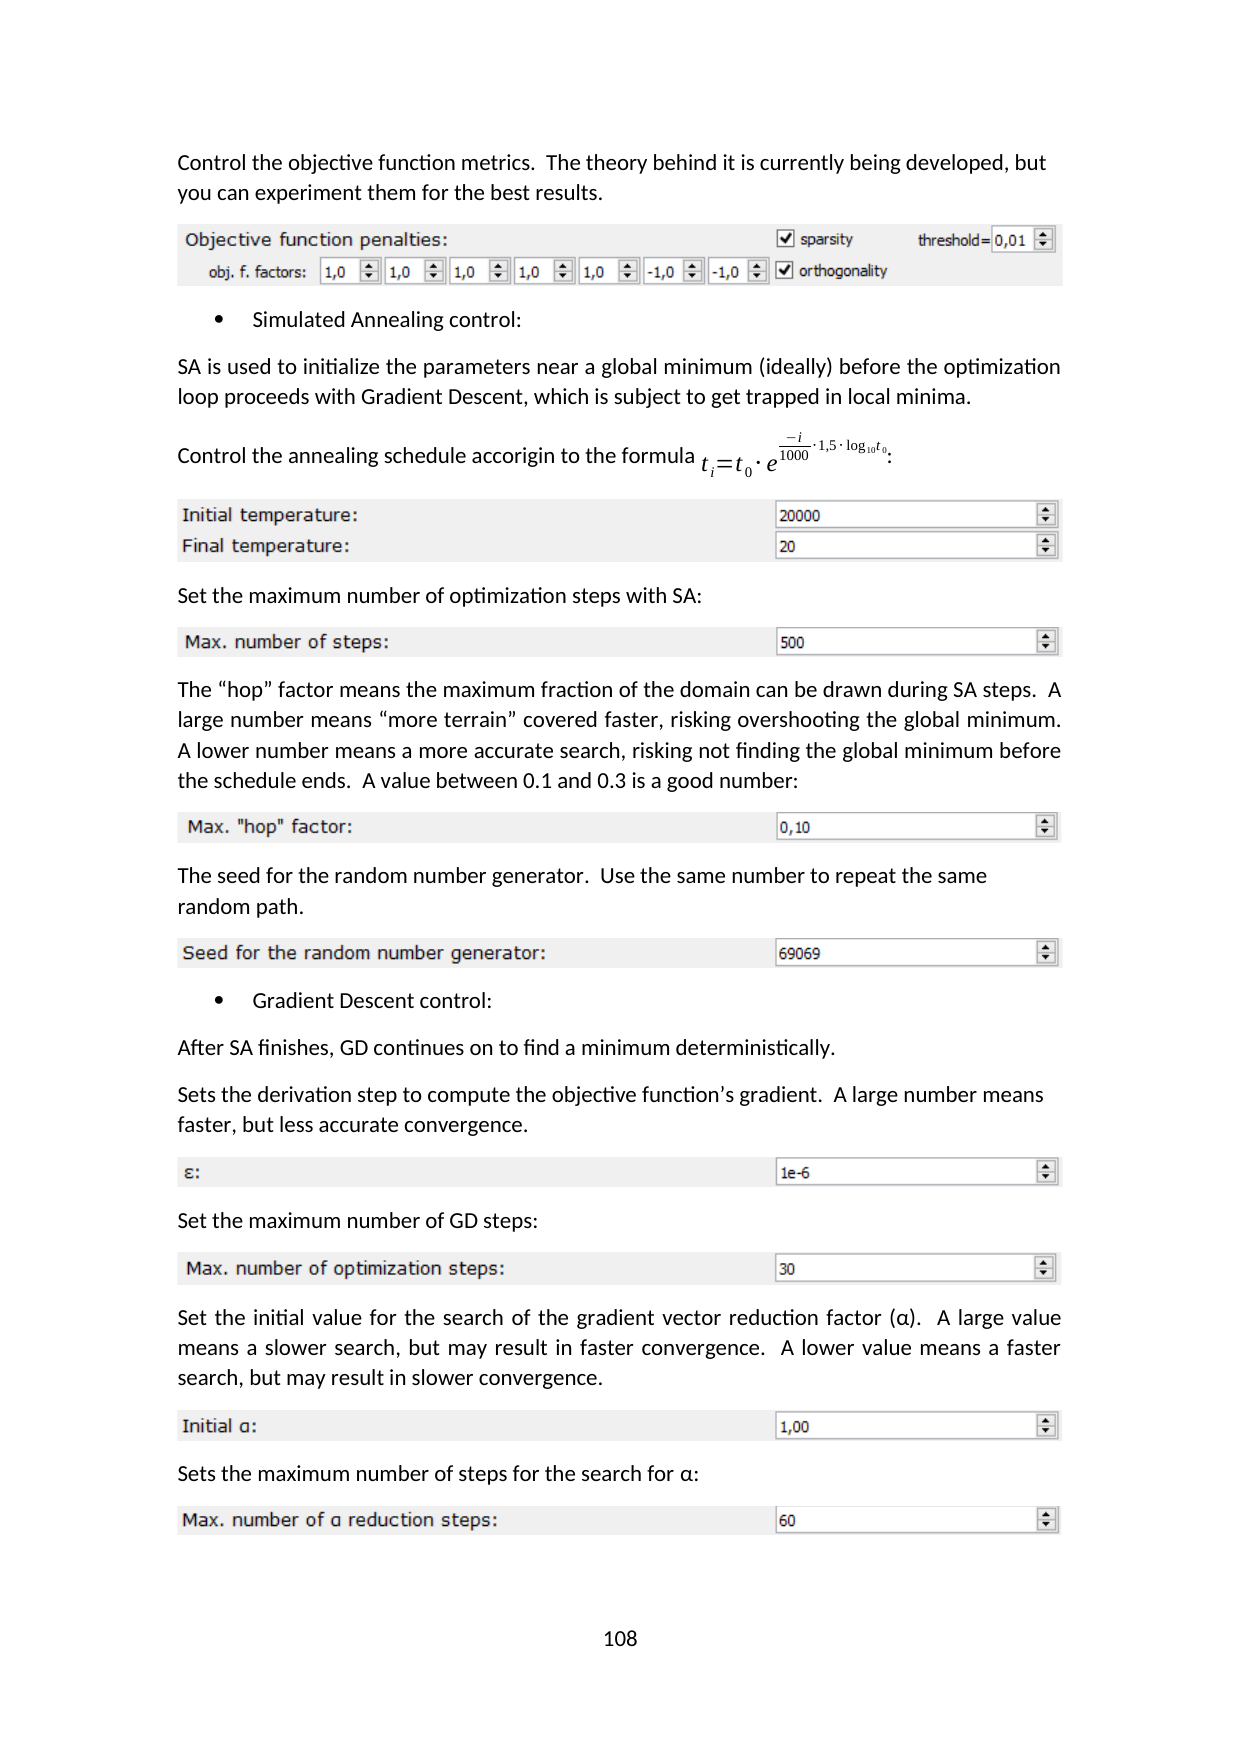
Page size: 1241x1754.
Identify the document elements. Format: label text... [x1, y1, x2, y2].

text Control the objective function metrics. The theory behind it is currently being developed, but you can experiment them for the best results. [177, 148, 1063, 206]
text The “hop” factor means the maximum fraction of the domain can be drawn during SA steps. A large number means “more terrain” covered faster, risking overshooting the global minimum. A lower number means a more accurate search, risking not finding the global minimum before the schedule ends. A value between 0.1 and 0.3 is a good number: [177, 675, 1063, 794]
text The seed for the random number generator. Use the same number to repeat the same random path. [177, 862, 1063, 920]
text Control the annealing schedule accorigin to the formula : [177, 429, 1063, 481]
picture [177, 1410, 1063, 1441]
picture [177, 627, 1063, 657]
picture [177, 499, 1063, 562]
picture [177, 938, 1063, 968]
picture [177, 224, 1063, 286]
text Sets the maximum number of steps for the search for α: [177, 1459, 1063, 1487]
picture [177, 812, 1062, 843]
text After SA finishes, GD continues on to find a minimum deterministically. [177, 1033, 1063, 1061]
list Simulated Annealing control: [215, 305, 1063, 333]
picture [177, 1252, 1062, 1285]
list Gradient Descent control: [215, 986, 1063, 1014]
text Sets the derivation step to compute the objective function’s gradient. A large number means faster, but less accurate convergence. [177, 1080, 1063, 1138]
text Set the maximum number of optimization steps with SA: [177, 581, 1063, 609]
picture [177, 1157, 1063, 1187]
picture [177, 1506, 1062, 1535]
text Set the maximum number of GD steps: [177, 1206, 1063, 1234]
text SA is used to initialize the parameters near a global minimum (ideally) before the optimization loop proceeds with Gradient Descent, which is subject to get trapped in local minima. [177, 352, 1063, 410]
text Set the initial value for the search of the gradient vector reduction factor (α). A large value means a slower search, but may result in faster convergence. A lower value means a faster search, but may result in slower convergence. [177, 1303, 1063, 1391]
